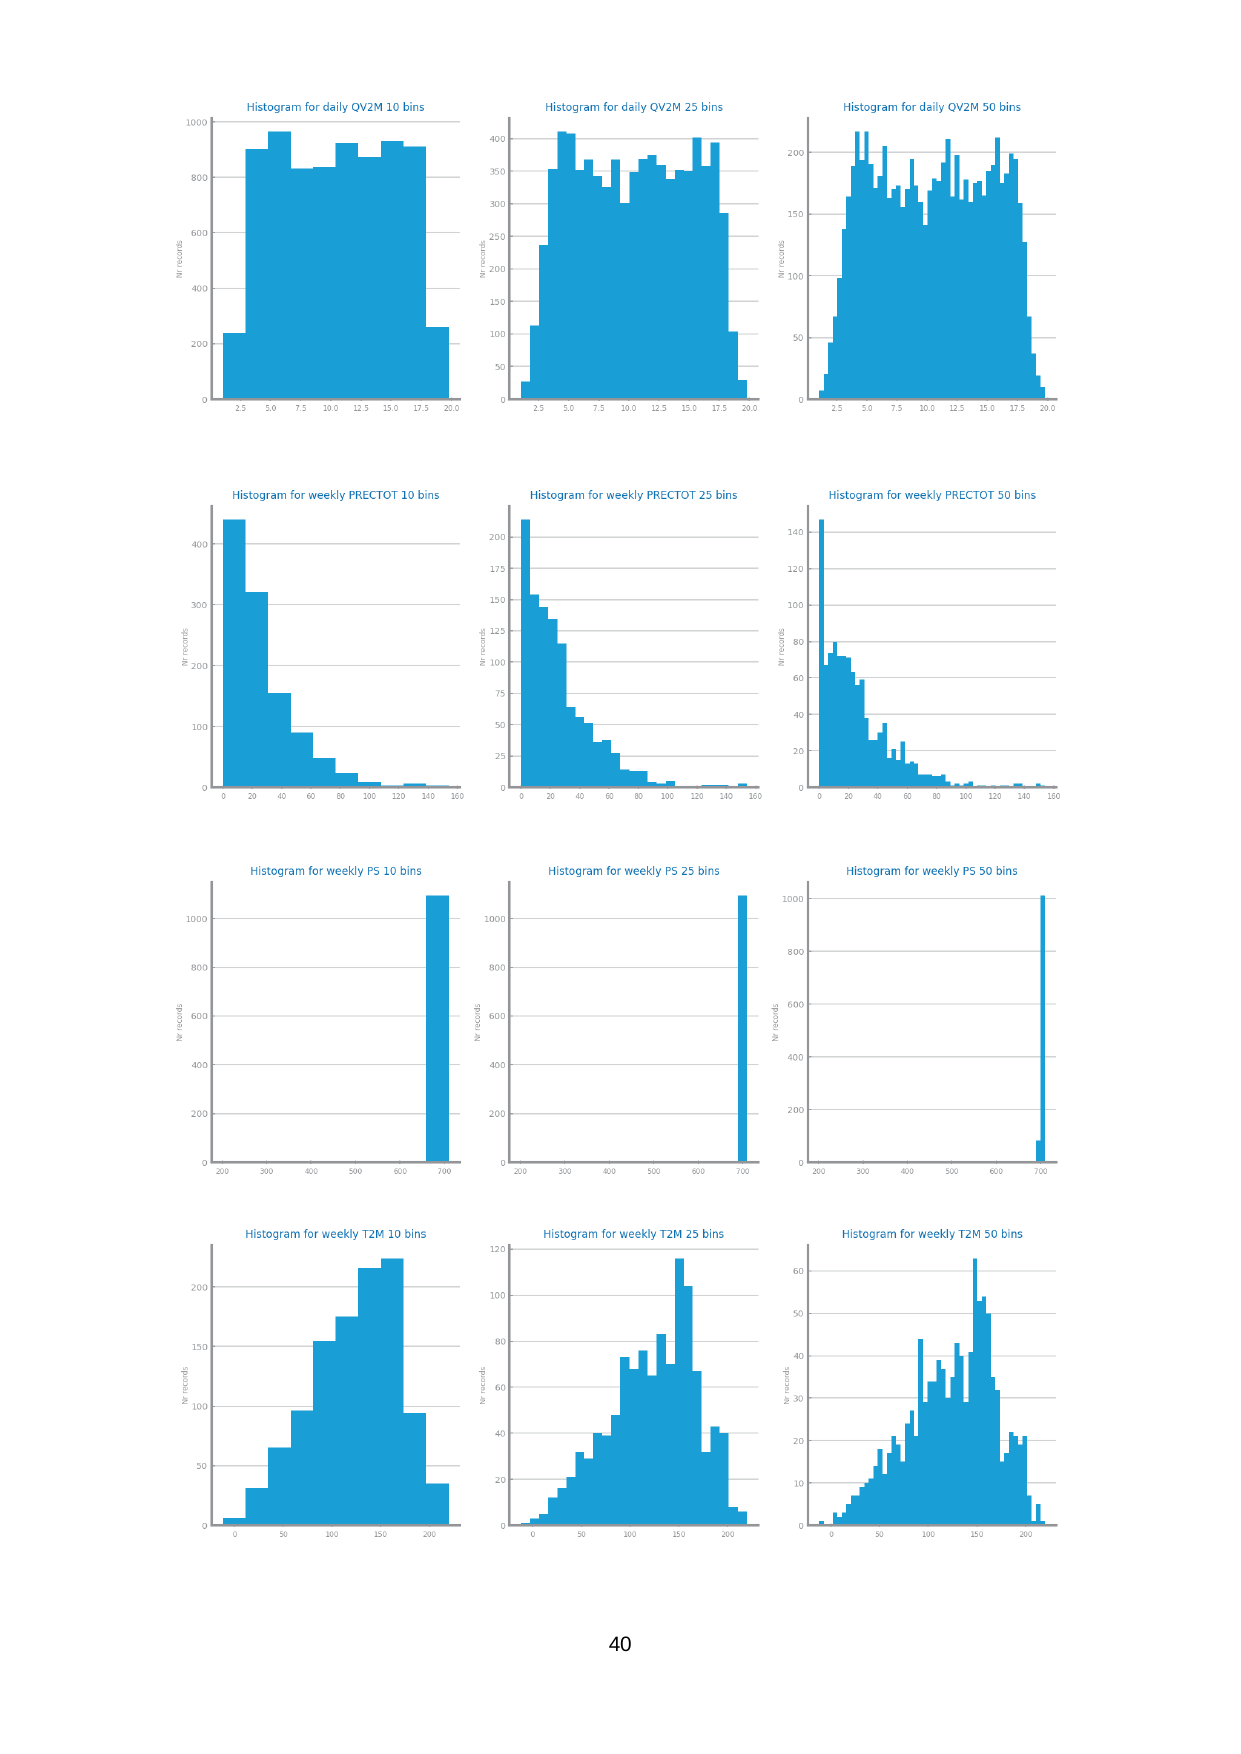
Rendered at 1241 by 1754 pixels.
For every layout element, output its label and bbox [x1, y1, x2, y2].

picture [75, 462, 1164, 827]
picture [75, 75, 1164, 439]
picture [75, 838, 1164, 1565]
